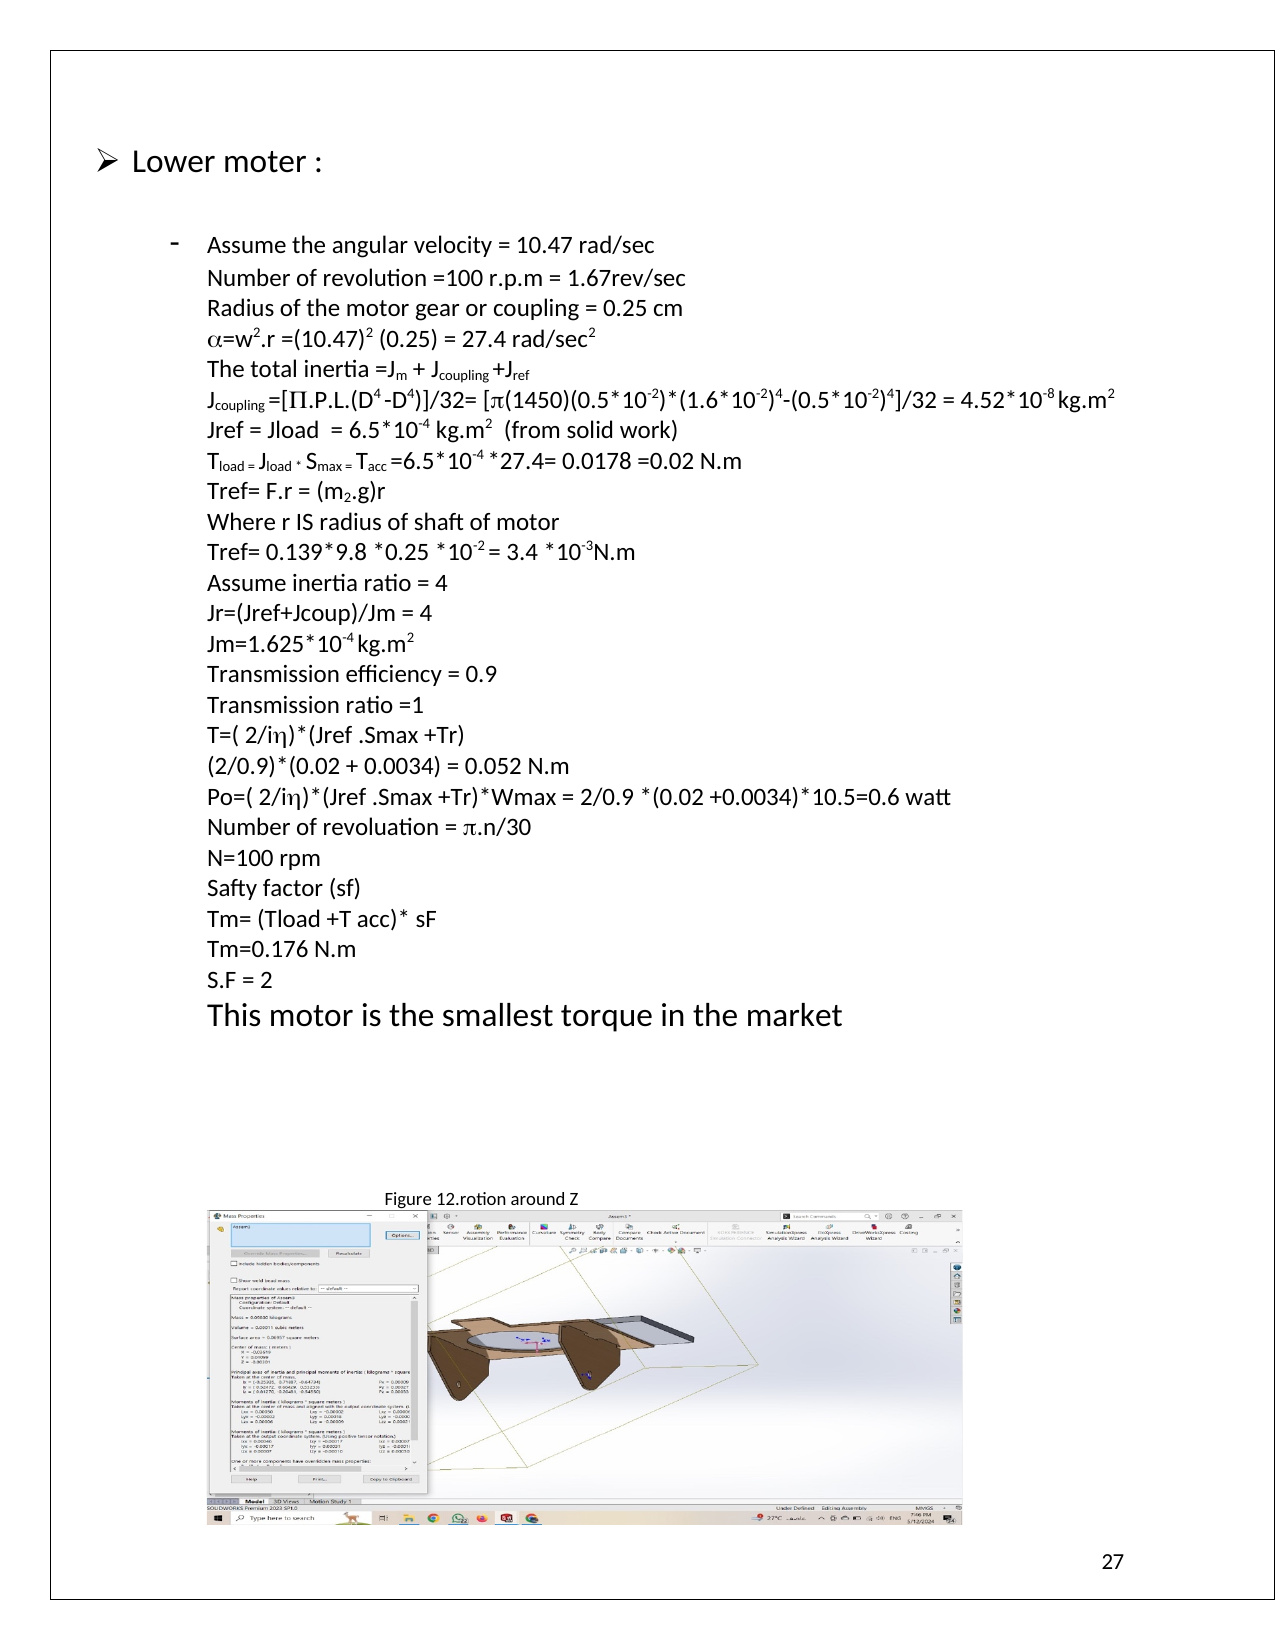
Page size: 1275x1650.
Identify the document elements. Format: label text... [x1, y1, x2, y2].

list S.F = 2 [207, 964, 1274, 994]
list Tm=0.176 N.m [207, 933, 1274, 964]
list Where r IS radius of shaft of motor [207, 506, 1274, 536]
list Jcoupling =[.P.L.(D4 -D4)]/32= [(1450)(0.5*10-2)*(1.6*10-2)4-(0.5*10-2)4]/32 = 4.52*10-8 kg.m2 [207, 384, 1274, 414]
list Figure 12.rotion around Z [207, 1188, 1274, 1211]
list The total inertia =Jm + Jcoupling +Jref [207, 353, 1274, 384]
list Jref = Jload = 6.5*10-4 kg.m2 (from solid work) [207, 414, 1274, 445]
list This motor is the smallest torque in the market [207, 994, 1274, 1035]
list Tref= 0.139*9.8 *0.25 *10-2 = 3.4 *10-3N.m [207, 536, 1274, 567]
list Lower moter : [94, 139, 1274, 180]
list Po=( 2/i)*(Jref .Smax +Tr)*Wmax = 2/0.9 *(0.02 +0.0034)*10.5=0.6 watt [207, 781, 1274, 811]
list Assume inertia ratio = 4 [207, 567, 1274, 597]
list Number of revoluation = .n/30 [207, 811, 1274, 842]
list Tref= F.r = (m2.g)r [207, 475, 1274, 506]
list Radius of the motor gear or coupling = 0.25 cm [207, 292, 1274, 323]
list N=100 rpm [207, 842, 1274, 872]
list Jm=1.625*10-4 kg.m2 [207, 628, 1274, 658]
list (2/0.9)*(0.02 + 0.0034) = 0.052 N.m [207, 750, 1274, 781]
list Jr=(Jref+Jcoup)/Jm = 4 [207, 597, 1274, 628]
list Tm= (Tload +T acc)* sF [207, 903, 1274, 933]
list Safty factor (sf) [207, 872, 1274, 903]
picture [206, 1210, 963, 1525]
list Assume the angular velocity = 10.47 rad/sec [169, 221, 1274, 262]
list T=( 2/i)*(Jref .Smax +Tr) [207, 719, 1274, 750]
list Transmission efficiency = 0.9 [207, 658, 1274, 689]
list Tload = Jload * Smax = Tacc =6.5*10-4 *27.4= 0.0178 =0.02 N.m [207, 445, 1274, 475]
list Transmission ratio =1 [207, 689, 1274, 719]
list Number of revolution =100 r.p.m = 1.67rev/sec [207, 262, 1274, 292]
list =w2.r =(10.47)2 (0.25) = 27.4 rad/sec2 [207, 323, 1274, 353]
